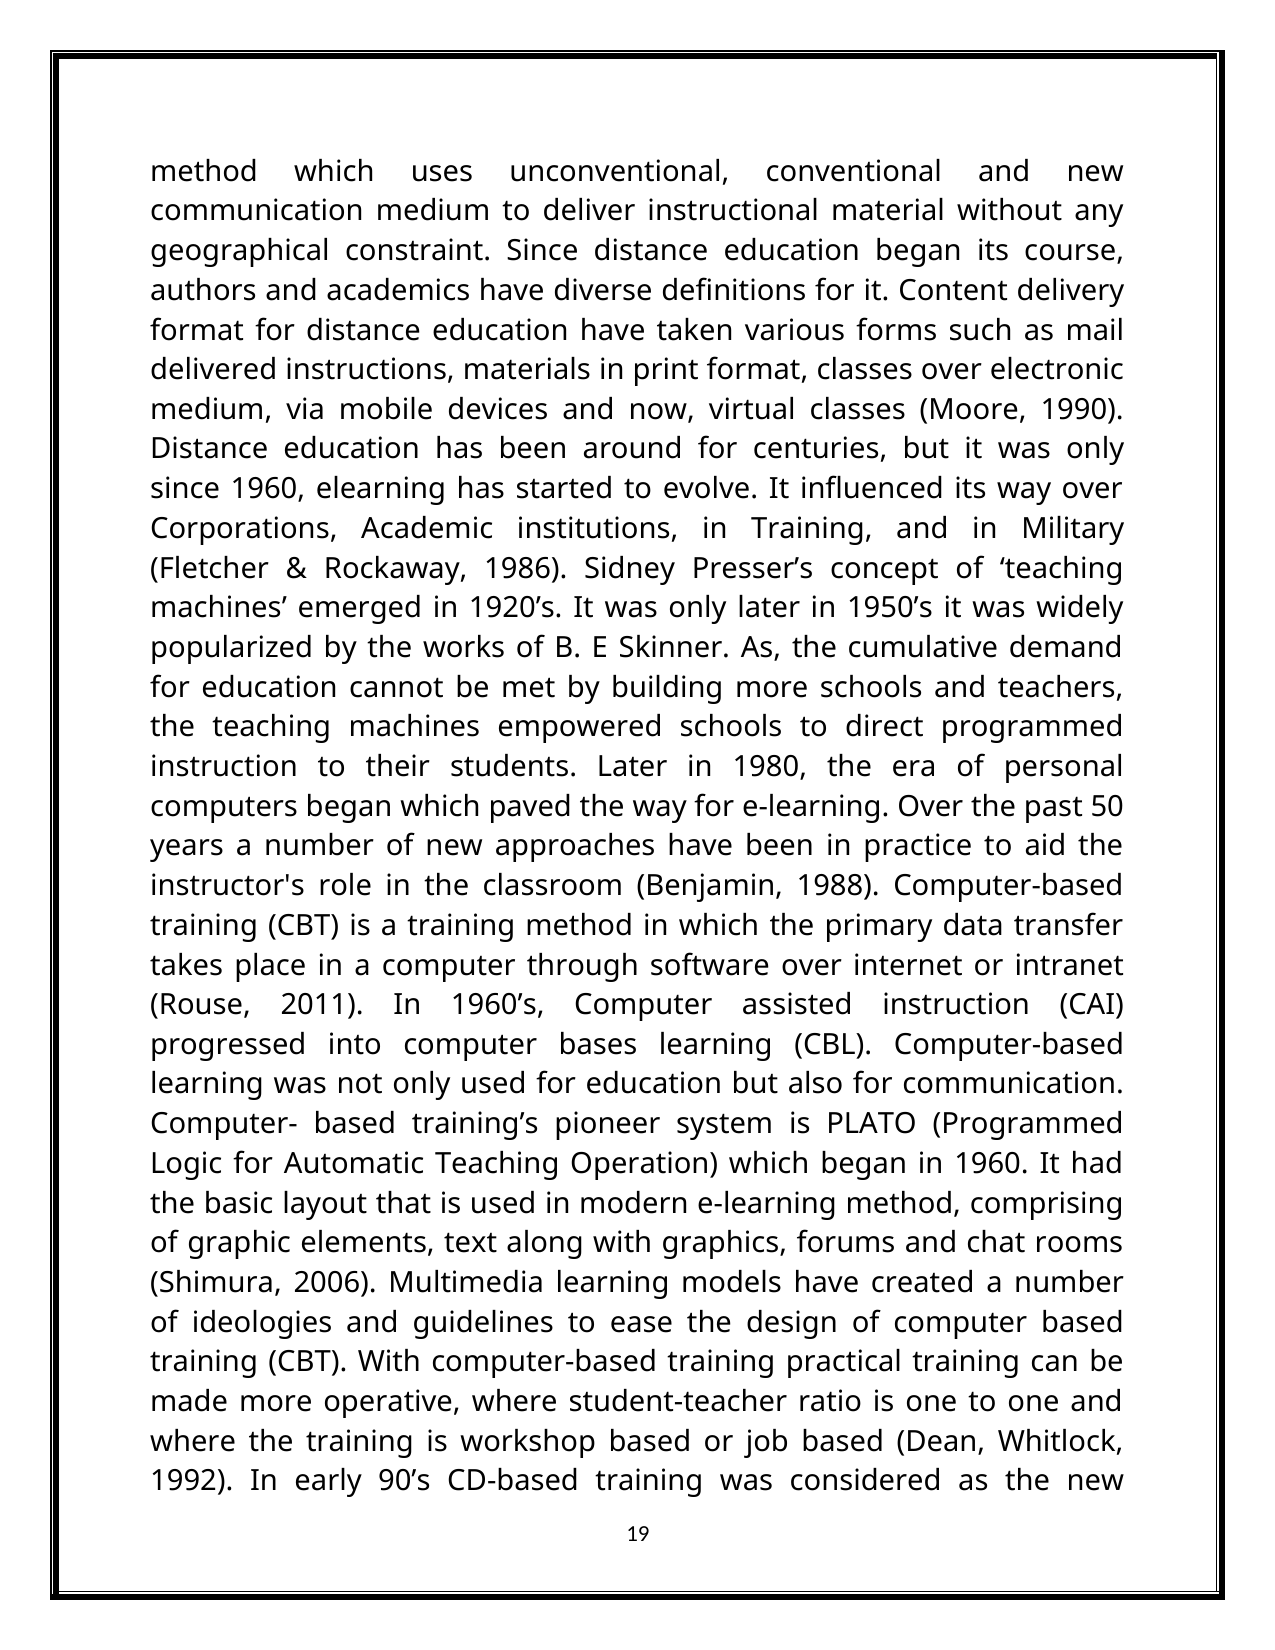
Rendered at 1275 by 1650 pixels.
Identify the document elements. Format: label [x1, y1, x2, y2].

text [150, 150, 1125, 1499]
